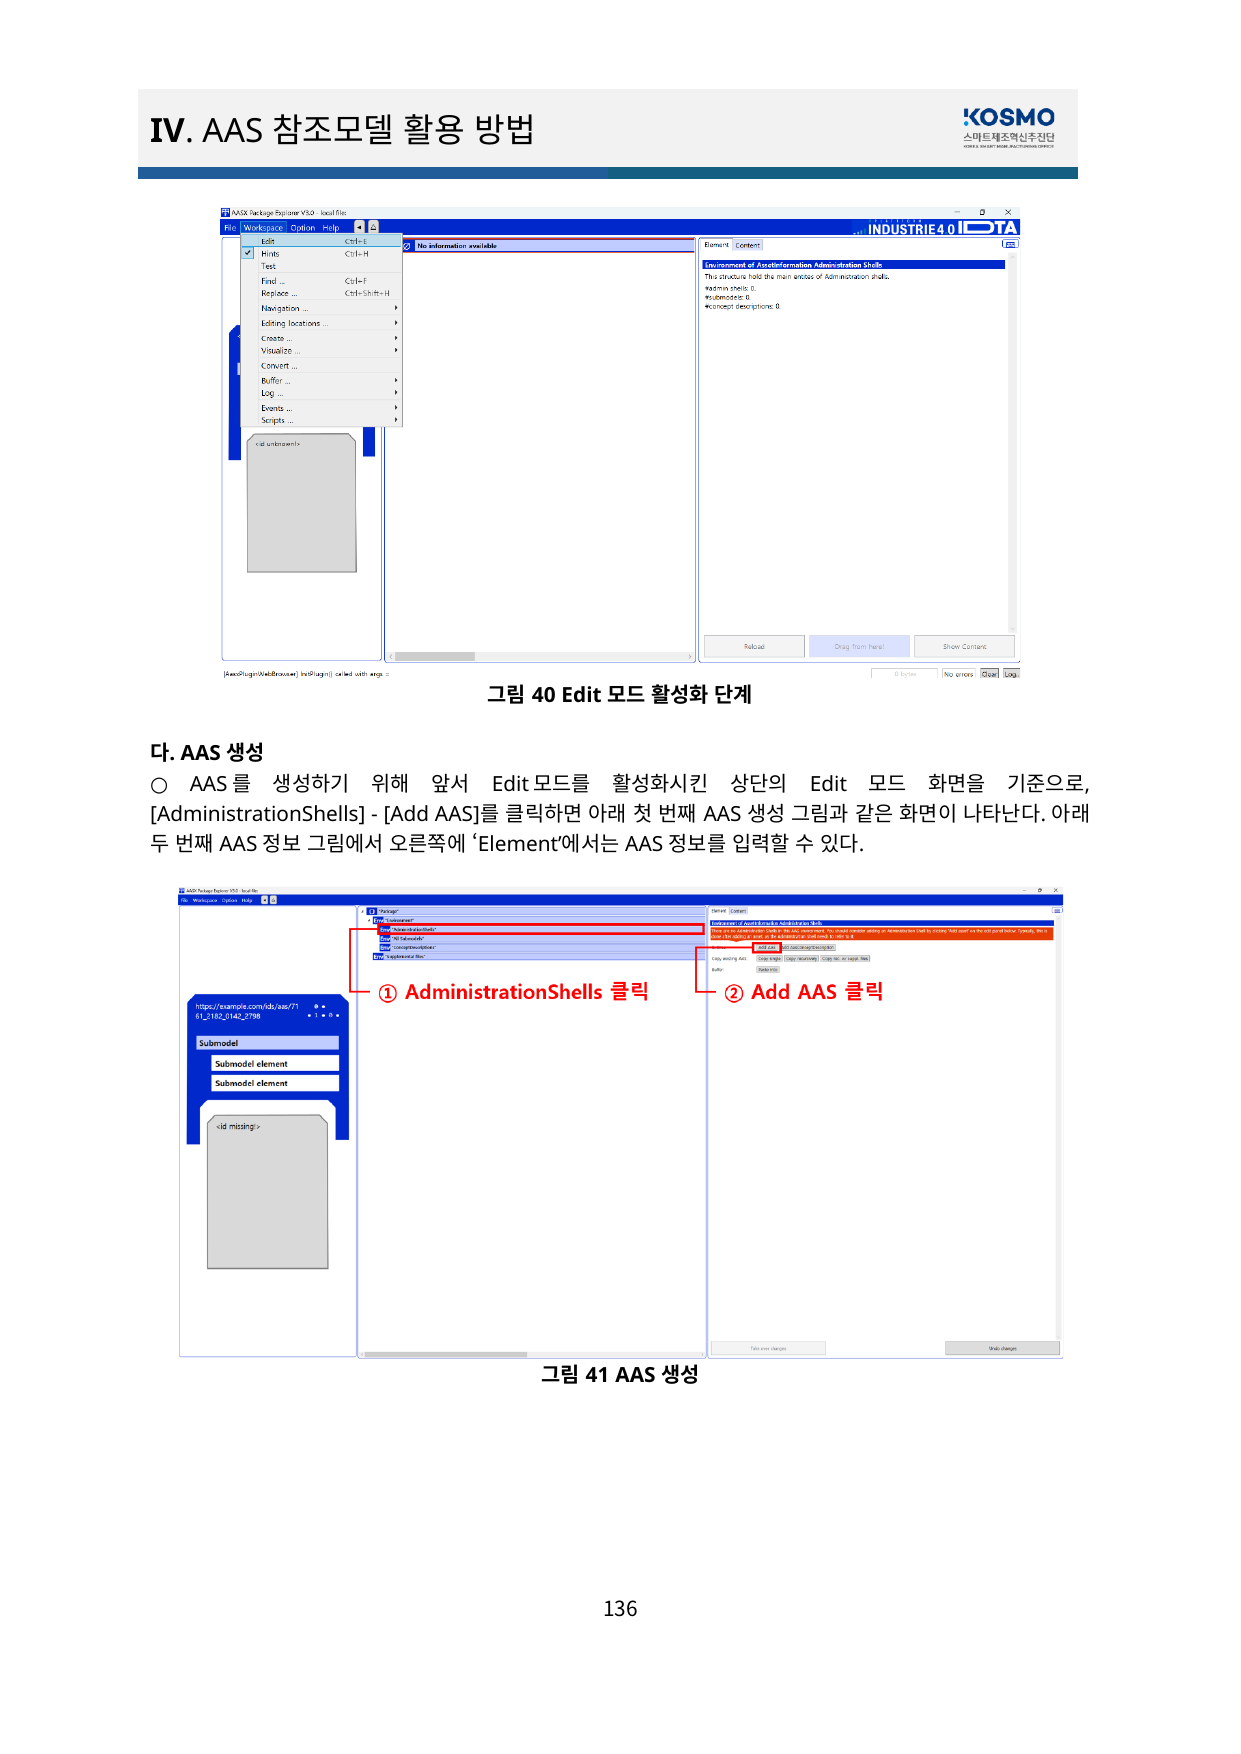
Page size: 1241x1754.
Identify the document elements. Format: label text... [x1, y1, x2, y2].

text 다. AAS 생성 [150, 737, 1090, 767]
picture [963, 108, 1055, 148]
picture [177, 886, 1064, 1359]
text ○ AAS를 생성하기 위해 앞서 Edit모드를 활성화시킨 상단의 Edit 모드 화면을 기준으로, [AdministrationShells] - [Add AAS]를 클릭하면 아래 첫 번째 AAS 생성 그림과 같은 화면이 나타난다. 아래 두 번째 AAS 정보 그림에서 오른쪽에 ‘Element’에서는 AAS 정보를 입력할 수 있다. [150, 767, 1090, 858]
picture [220, 207, 1020, 678]
